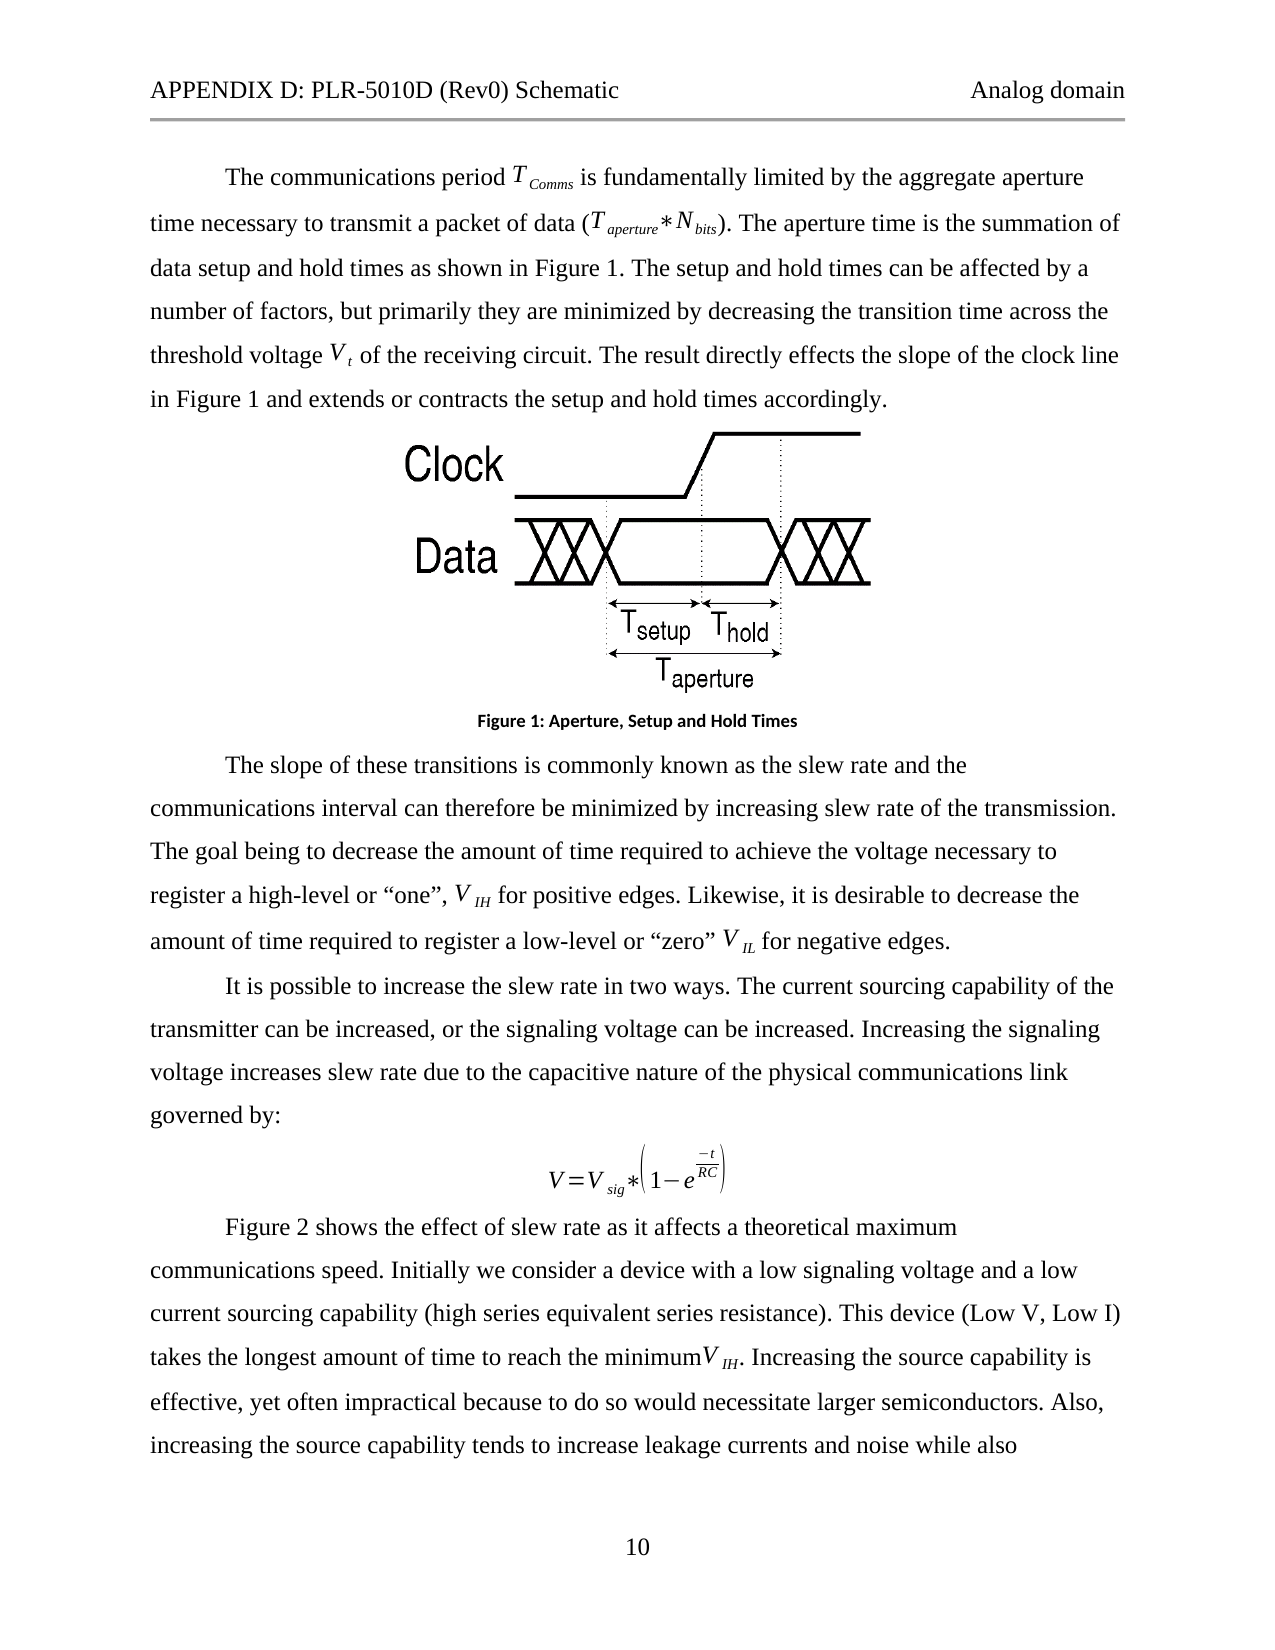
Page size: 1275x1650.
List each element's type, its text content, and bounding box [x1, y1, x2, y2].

text Figure 1: Aperture, Setup and Hold Times [150, 709, 1125, 732]
text The communications period is fundamentally limited by the aggregate aperture time necessary to transmit a packet of data (). The aperture time is the summation of data setup and hold times as shown in Figure 1. The setup and hold times can be affected by a number of factors, but primarily they are minimized by decreasing the transition time across the threshold voltage of the receiving circuit. The result directly effects the slope of the clock line in Figure 1 and extends or contracts the setup and hold times accordingly. [150, 161, 1125, 413]
text The slope of these transitions is commonly known as the slew rate and the communications interval can therefore be minimized by increasing slew rate of the transmission. The goal being to decrease the amount of time required to achieve the voltage necessary to register a high-level or “one”, for positive edges. Likewise, it is desirable to decrease the amount of time required to register a low-level or “zero” for negative edges. [150, 750, 1125, 956]
picture [403, 427, 872, 695]
text It is possible to increase the slew rate in two ways. The current sourcing capability of the transmitter can be increased, or the signaling voltage can be increased. Increasing the signaling voltage increases slew rate due to the capacitive nature of the physical communications link governed by: [150, 971, 1125, 1129]
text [150, 1212, 1125, 1459]
